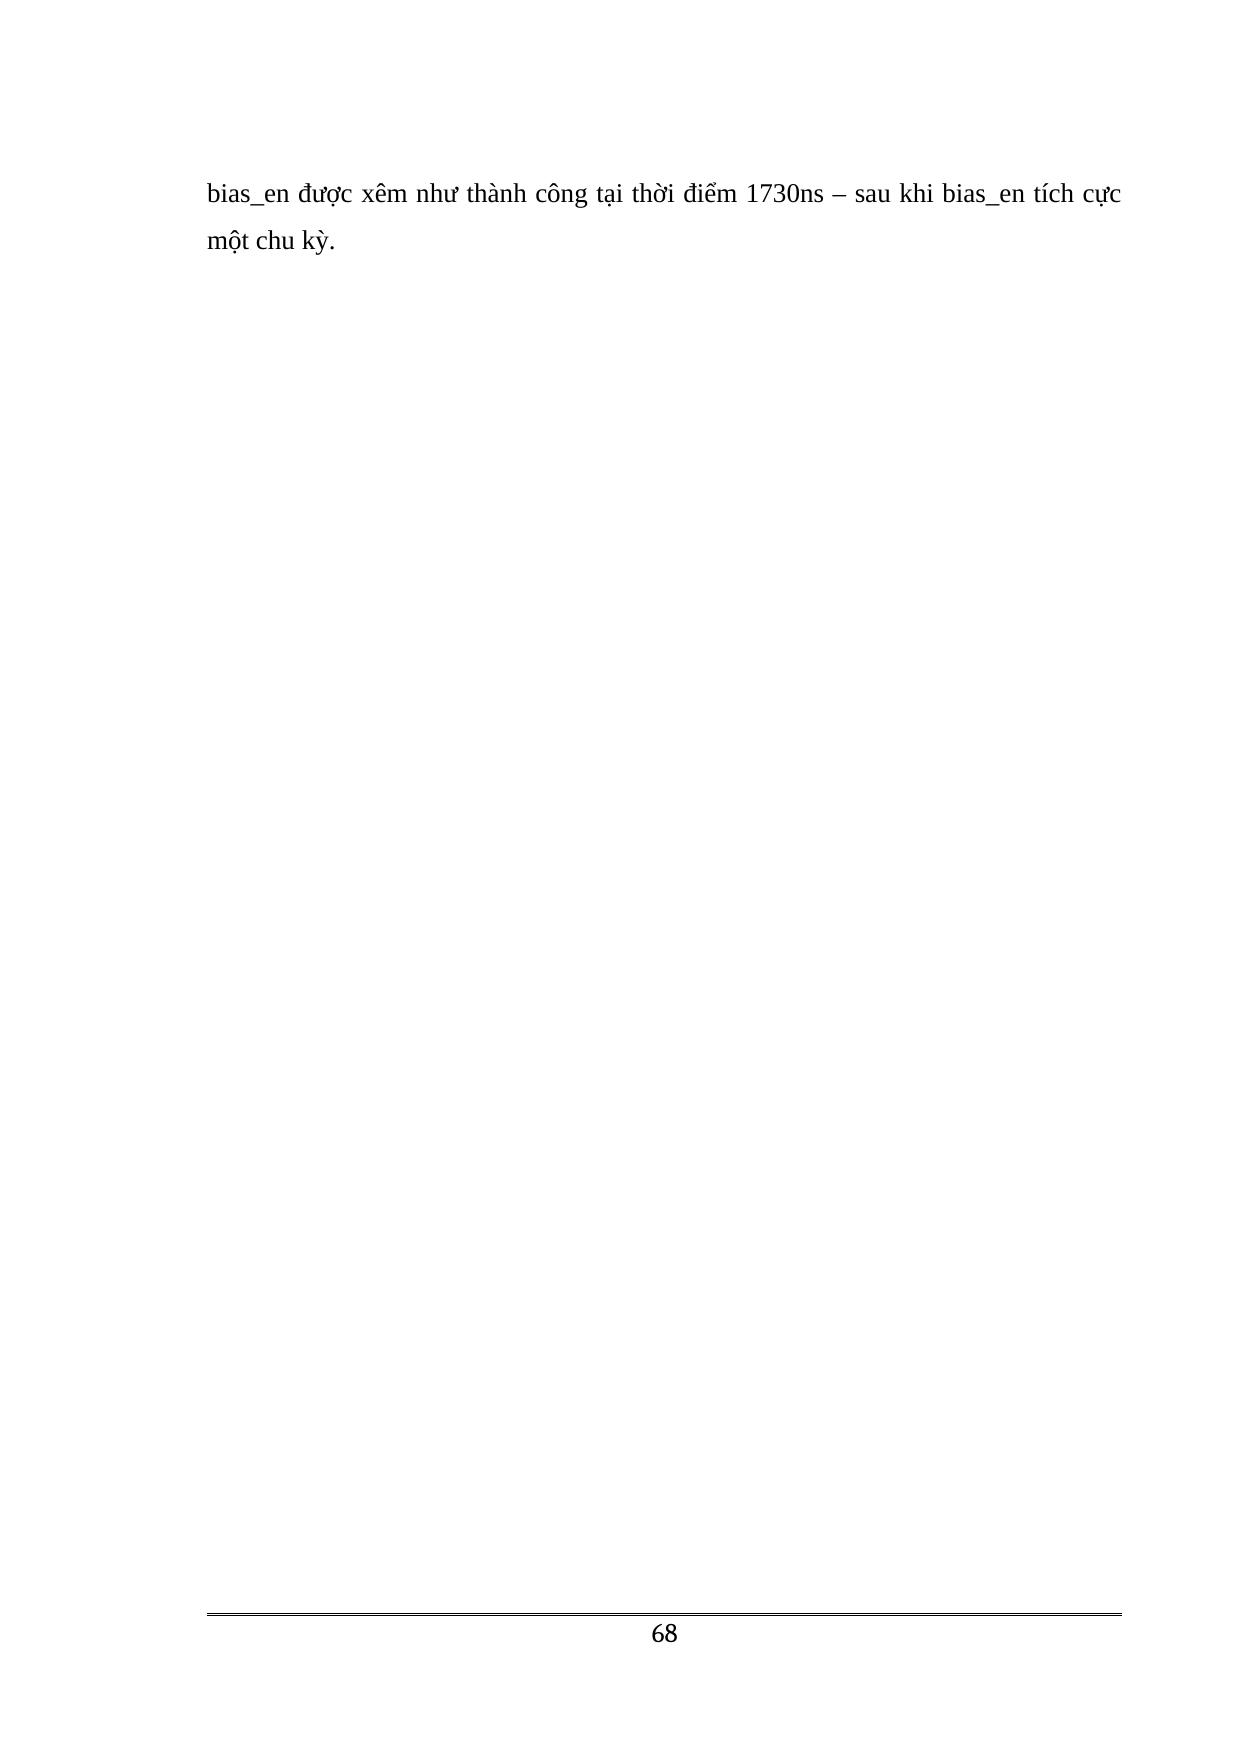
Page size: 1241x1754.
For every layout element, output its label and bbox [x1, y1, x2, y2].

text [207, 177, 1122, 255]
